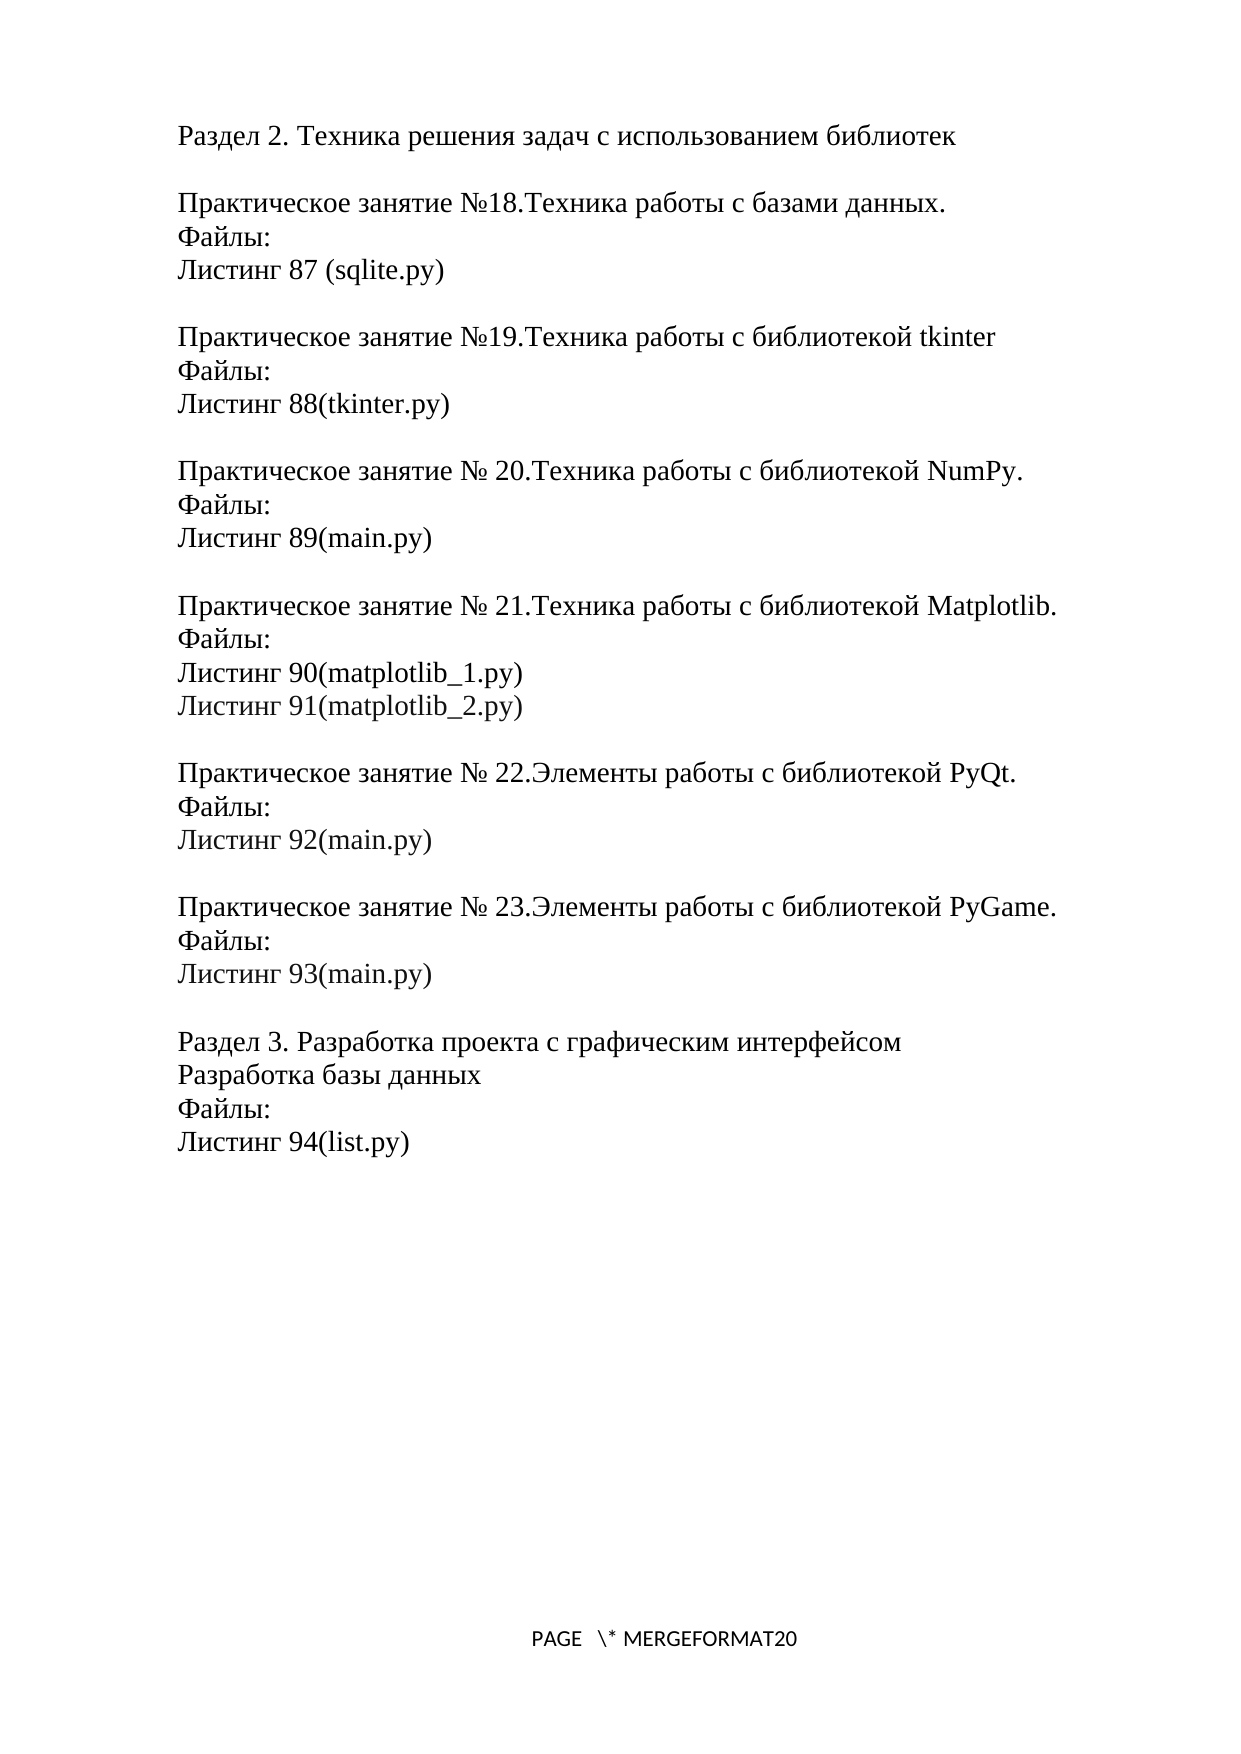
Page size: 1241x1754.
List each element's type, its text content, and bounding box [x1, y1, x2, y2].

text Файлы: [177, 621, 1152, 655]
text Файлы: [177, 219, 1152, 252]
text Листинг 93(main.py) [177, 957, 1152, 990]
text Листинг 89(main.py) [177, 521, 1152, 554]
text Файлы: [177, 789, 1152, 822]
text Раздел 2. Техника решения задач с использованием библиотек [177, 118, 1152, 152]
text Файлы: [177, 353, 1152, 386]
text Практическое занятие №19.Техника работы с библиотекой tkinter [177, 319, 1152, 353]
text Листинг 94(list.py) [177, 1124, 1152, 1158]
subtitle Практическое занятие № 21.Техника работы с библиотекой Matplotlib. [177, 588, 1152, 621]
text Листинг 91(matplotlib_2.py) [177, 688, 1152, 722]
text Файлы: [177, 1091, 1152, 1124]
text Раздел 3. Разработка проекта с графическим интерфейсом [177, 1024, 1152, 1057]
text Разработка базы данных [177, 1057, 1152, 1091]
text Листинг 92(main.py) [177, 822, 1152, 856]
text Листинг 90(matplotlib_1.py) [177, 655, 1152, 688]
text Файлы: [177, 923, 1152, 957]
text Файлы: [177, 487, 1152, 521]
text Листинг 87 (sqlite.py) [177, 252, 1152, 286]
text Практическое занятие № 20.Техника работы с библиотекой NumPy. [177, 453, 1152, 487]
subtitle Практическое занятие № 23.Элементы работы с библиотекой PyGame. [177, 889, 1152, 923]
text Практическое занятие № 22.Элементы работы с библиотекой PyQt. [177, 755, 1152, 789]
text Листинг 88(tkinter.py) [177, 386, 1152, 420]
subtitle Практическое занятие №18.Техника работы с базами данных. [177, 185, 1152, 219]
